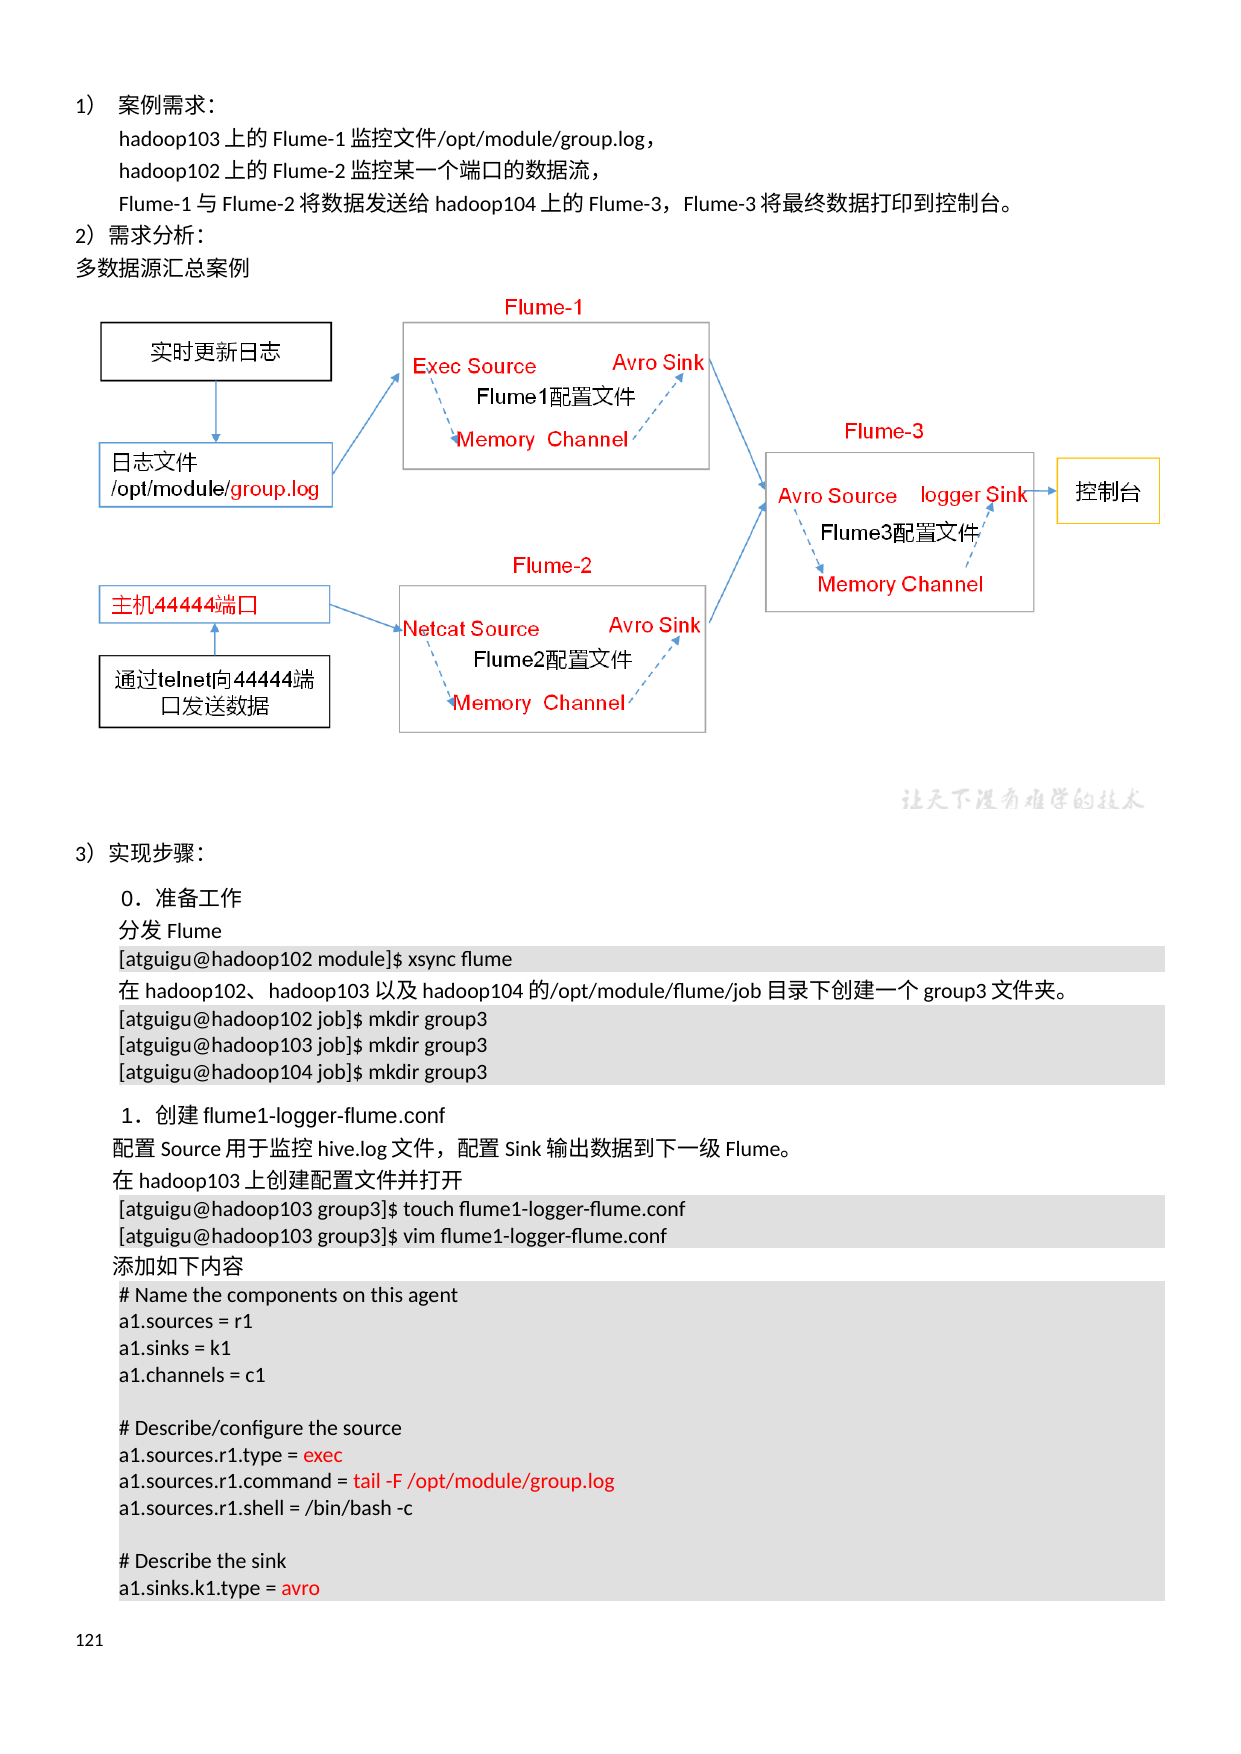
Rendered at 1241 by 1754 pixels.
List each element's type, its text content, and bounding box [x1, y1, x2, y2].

picture [75, 282, 1165, 809]
text 配置Source用于监控hive.log文件，配置Sink输出数据到下一级Flume。 [112, 1130, 1165, 1163]
text [atguigu@hadoop102 module]$ xsync flume [119, 946, 1165, 972]
text [atguigu@hadoop103 job]$ mkdir group3 [119, 1031, 1165, 1058]
text [atguigu@hadoop102 job]$ mkdir group3 [119, 1005, 1165, 1031]
text 在hadoop102、hadoop103以及hadoop104的/opt/module/flume/job目录下创建一个group3文件夹。 [75, 972, 1165, 1005]
text # Name the components on this agent [119, 1281, 1165, 1308]
text a1.sources.r1.command = tail -F /opt/module/group.log [119, 1468, 1165, 1494]
text hadoop103上的Flume-1监控文件/opt/module/group.log， [119, 120, 1165, 153]
text 2）需求分析： [75, 218, 1165, 250]
text [atguigu@hadoop104 job]$ mkdir group3 [119, 1058, 1165, 1085]
list 案例需求： [75, 88, 1165, 120]
text a1.sinks = k1 [119, 1334, 1165, 1361]
text a1.sources = r1 [119, 1308, 1165, 1334]
text # Describe the sink [119, 1548, 1165, 1574]
text Flume-1与Flume-2将数据发送给hadoop104上的Flume-3，Flume-3将最终数据打印到控制台。 [119, 185, 1165, 218]
text hadoop102上的Flume-2监控某一个端口的数据流， [119, 153, 1165, 185]
text a1.sources.r1.shell = /bin/bash -c [119, 1494, 1165, 1521]
text 添加如下内容 [112, 1248, 1165, 1281]
text 0．准备工作 [75, 881, 1165, 913]
text 分发Flume [75, 913, 1165, 946]
text 在hadoop103上创建配置文件并打开 [75, 1163, 1165, 1195]
text a1.sinks.k1.type = avro [119, 1574, 1165, 1601]
text a1.channels = c1 [119, 1361, 1165, 1388]
text a1.sources.r1.type = exec [119, 1441, 1165, 1468]
text 多数据源汇总案例 [75, 250, 1165, 282]
text 1．创建flume1-logger-flume.conf [75, 1098, 1165, 1130]
text [atguigu@hadoop103 group3]$ vim flume1-logger-flume.conf [119, 1222, 1165, 1248]
text 3）实现步骤： [75, 835, 1165, 868]
text [atguigu@hadoop103 group3]$ touch flume1-logger-flume.conf [119, 1195, 1165, 1222]
text # Describe/configure the source [119, 1414, 1165, 1441]
